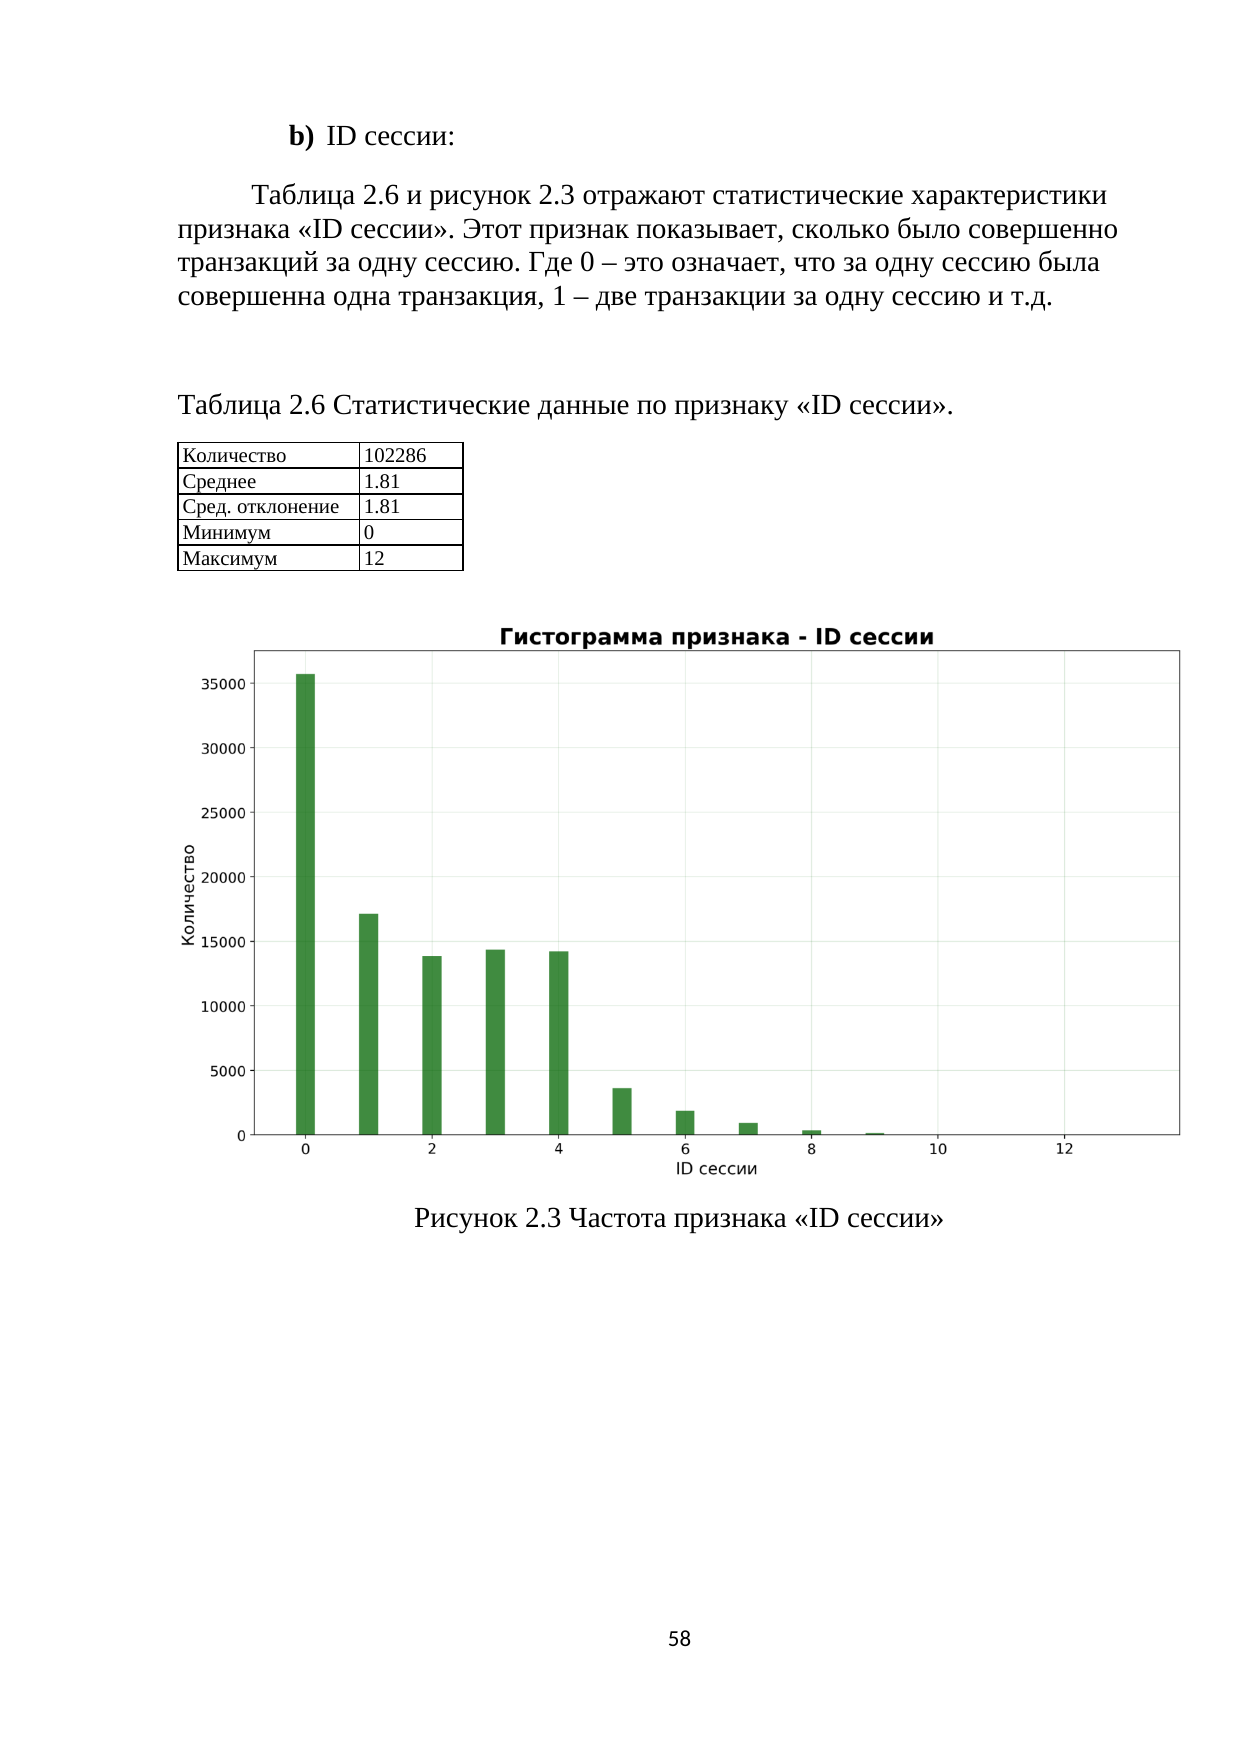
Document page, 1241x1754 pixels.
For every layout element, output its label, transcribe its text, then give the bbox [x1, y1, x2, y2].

text Таблица 2.6 Статистические данные по признаку «ID сессии». [177, 387, 1181, 420]
table_cell 0 [360, 520, 462, 544]
list ID сессии: [288, 118, 1181, 152]
table_cell 1.81 [360, 495, 462, 518]
text Таблица 2.6 и рисунок 2.3 отражают статистические характеристики признака «ID сессии». Этот признак показывает, сколько было совершенно транзакций за одну сессию. Где 0 – это означает, что за одну сессию была совершенна одна транзакция, 1 – две транзакции за одну сессию и т.д. [177, 177, 1181, 312]
table_header Количество [179, 443, 359, 467]
table_cell Среднее [179, 469, 359, 493]
table_cell Минимум [179, 520, 359, 544]
table_cell 1.81 [360, 469, 462, 493]
table_header 102286 [360, 443, 462, 467]
picture [177, 626, 1205, 1187]
table_cell Сред. отклонение [179, 495, 359, 518]
list Рисунок 2.3 Частота признака «ID сессии» [177, 1200, 1181, 1234]
table_cell 12 [360, 546, 462, 570]
table_cell Максимум [179, 546, 359, 570]
